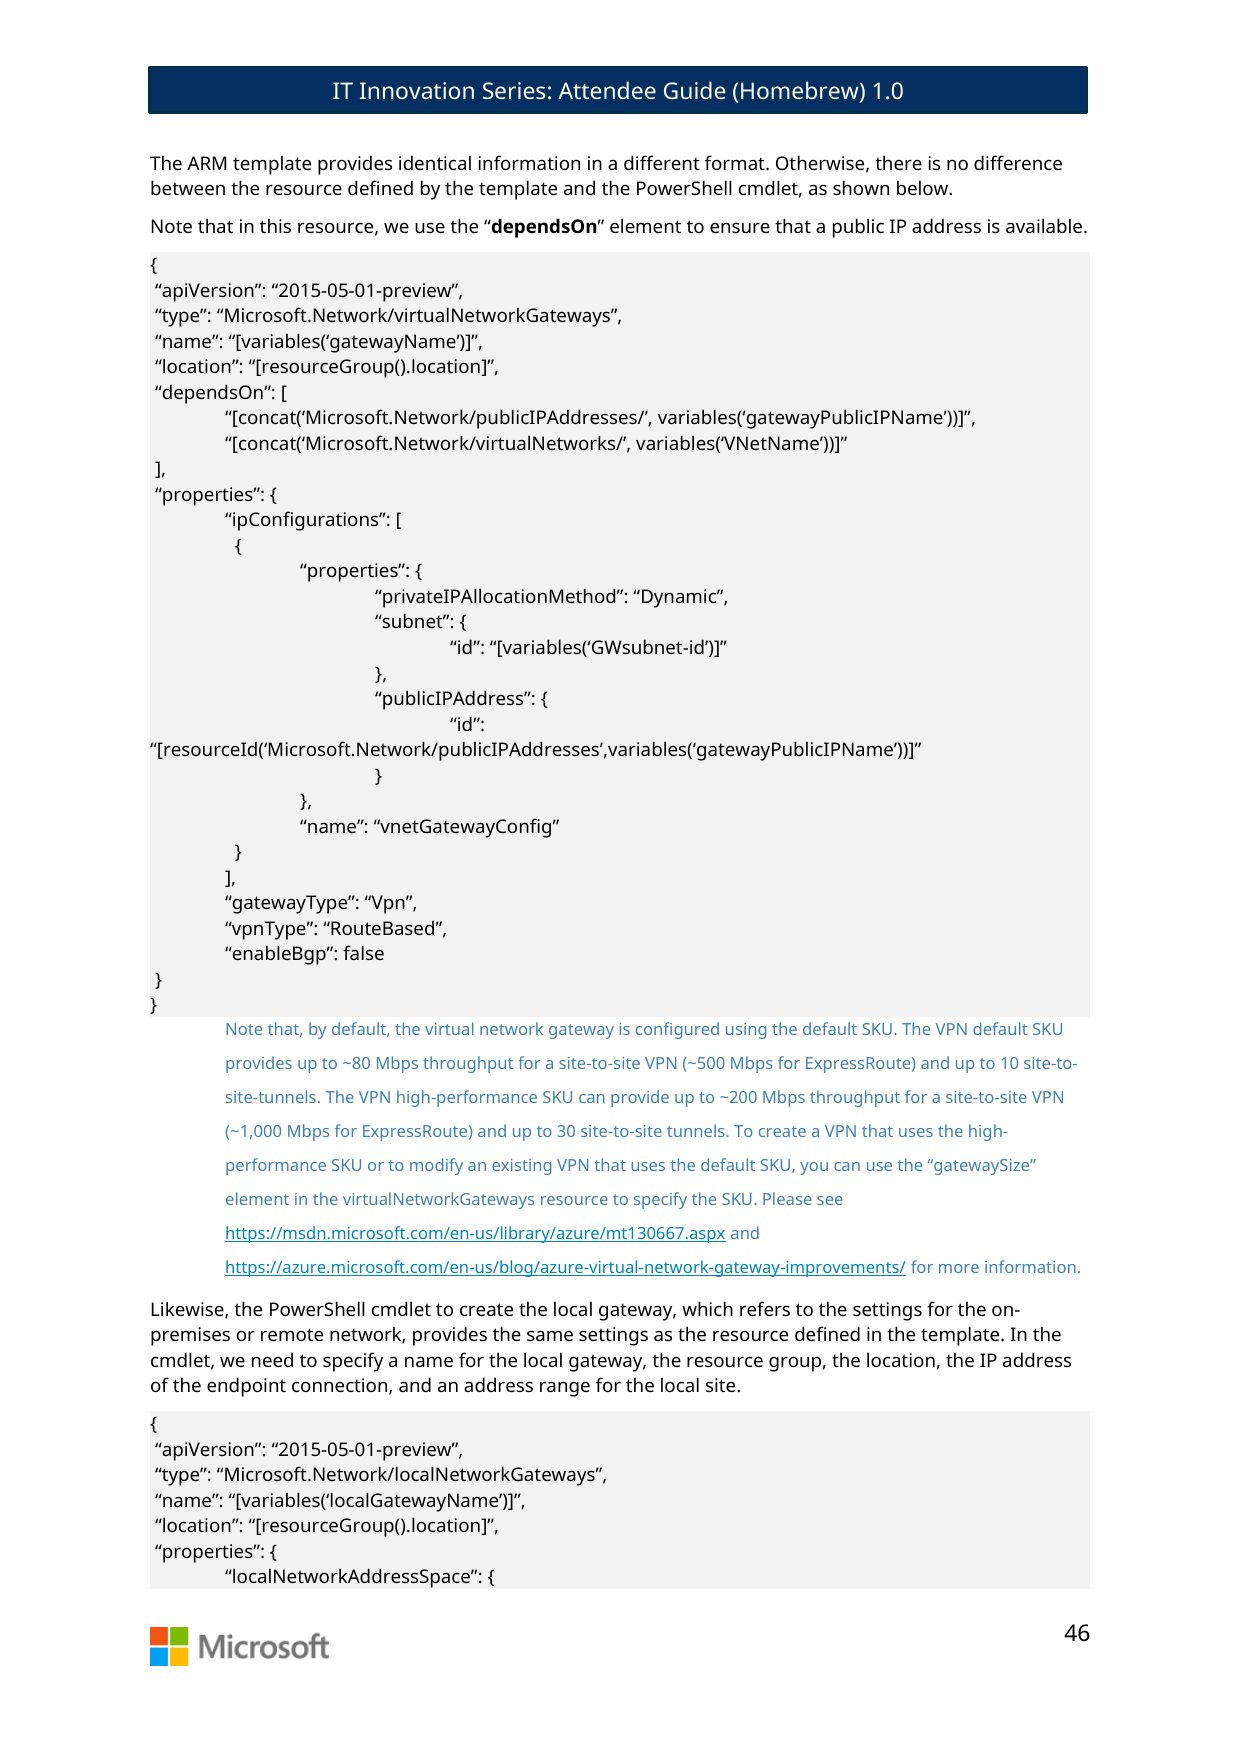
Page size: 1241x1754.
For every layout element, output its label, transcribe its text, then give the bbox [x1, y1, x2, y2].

text “subnet”: { [150, 609, 1090, 634]
text “[concat(‘Microsoft.Network/virtualNetworks/’, variables(‘VNetName’))]” [150, 430, 1090, 456]
text “type”: “Microsoft.Network/localNetworkGateways”, [150, 1462, 1090, 1487]
text “id”: “[variables(‘GWsubnet-id’)]” [150, 634, 1090, 660]
text “location”: “[resourceGroup().location]”, [150, 354, 1090, 379]
text “location”: “[resourceGroup().location]”, [150, 1513, 1090, 1538]
text ], [150, 456, 1090, 481]
text “privateIPAllocationMethod”: “Dynamic”, [150, 583, 1090, 609]
text { [150, 252, 1090, 277]
text “name”: “[variables(‘gatewayName’)]”, [150, 328, 1090, 354]
text “vpnType”: “RouteBased”, [150, 915, 1090, 941]
text } [150, 838, 1090, 864]
text Note that, by default, the virtual network gateway is configured using the default SKU. The VPN default SKU provides up to ~80 Mbps throughput for a site-to-site VPN (~500 Mbps for ExpressRoute) and up to 10 site-to-site-tunnels. The VPN high-performance SKU can provide up to ~200 Mbps throughput for a site-to-site VPN (~1,000 Mbps for ExpressRoute) and up to 30 site-to-site tunnels. To create a VPN that uses the high-performance SKU or to modify an existing VPN that uses the default SKU, you can use the “gatewaySize” element in the virtualNetworkGateways resource to specify the SKU. Please see https://msdn.microsoft.com/en-us/library/azure/mt130667.aspx and https://azure.microsoft.com/en-us/blog/azure-virtual-network-gateway-improvements/ for more information. [225, 1017, 1090, 1278]
text “ipConfigurations”: [ [150, 507, 1090, 532]
text The ARM template provides identical information in a different format. Otherwise, there is no difference between the resource defined by the template and the PowerShell cmdlet, as shown below. [150, 150, 1090, 201]
text “apiVersion”: “2015-05-01-preview”, [150, 1436, 1090, 1462]
text “name”: “[variables(‘localGatewayName’)]”, [150, 1487, 1090, 1513]
text “localNetworkAddressSpace”: { [150, 1564, 1090, 1589]
text Note that in this resource, we use the “dependsOn” element to ensure that a public IP address is available. [150, 213, 1090, 239]
text “properties”: { [150, 558, 1090, 583]
text “[concat(‘Microsoft.Network/publicIPAddresses/’, variables(‘gatewayPublicIPName’))]”, [150, 405, 1090, 430]
picture [150, 1627, 330, 1666]
text “dependsOn”: [ [150, 379, 1090, 405]
text { [150, 1411, 1090, 1436]
text }, [150, 787, 1090, 813]
text “name”: “vnetGatewayConfig” [150, 813, 1090, 838]
text } [150, 762, 1090, 787]
text “properties”: { [150, 1538, 1090, 1564]
text ], [150, 864, 1090, 889]
text } [150, 992, 1090, 1017]
text Likewise, the PowerShell cmdlet to create the local gateway, which refers to the settings for the on-premises or remote network, provides the same settings as the resource defined in the template. In the cmdlet, we need to specify a name for the local gateway, the resource group, the location, the IP address of the endpoint connection, and an address range for the local site. [150, 1296, 1090, 1398]
text “properties”: { [150, 481, 1090, 507]
text “enableBgp”: false [150, 941, 1090, 966]
text “gatewayType”: “Vpn”, [150, 889, 1090, 915]
text “apiVersion”: “2015-05-01-preview”, [150, 277, 1090, 303]
text “id”: “[resourceId(‘Microsoft.Network/publicIPAddresses’,variables(‘gatewayPublicIPName’))]” [150, 711, 1090, 762]
text “type”: “Microsoft.Network/virtualNetworkGateways”, [150, 303, 1090, 328]
text “publicIPAddress”: { [150, 685, 1090, 711]
text { [150, 532, 1090, 558]
text }, [150, 660, 1090, 685]
text } [150, 966, 1090, 992]
